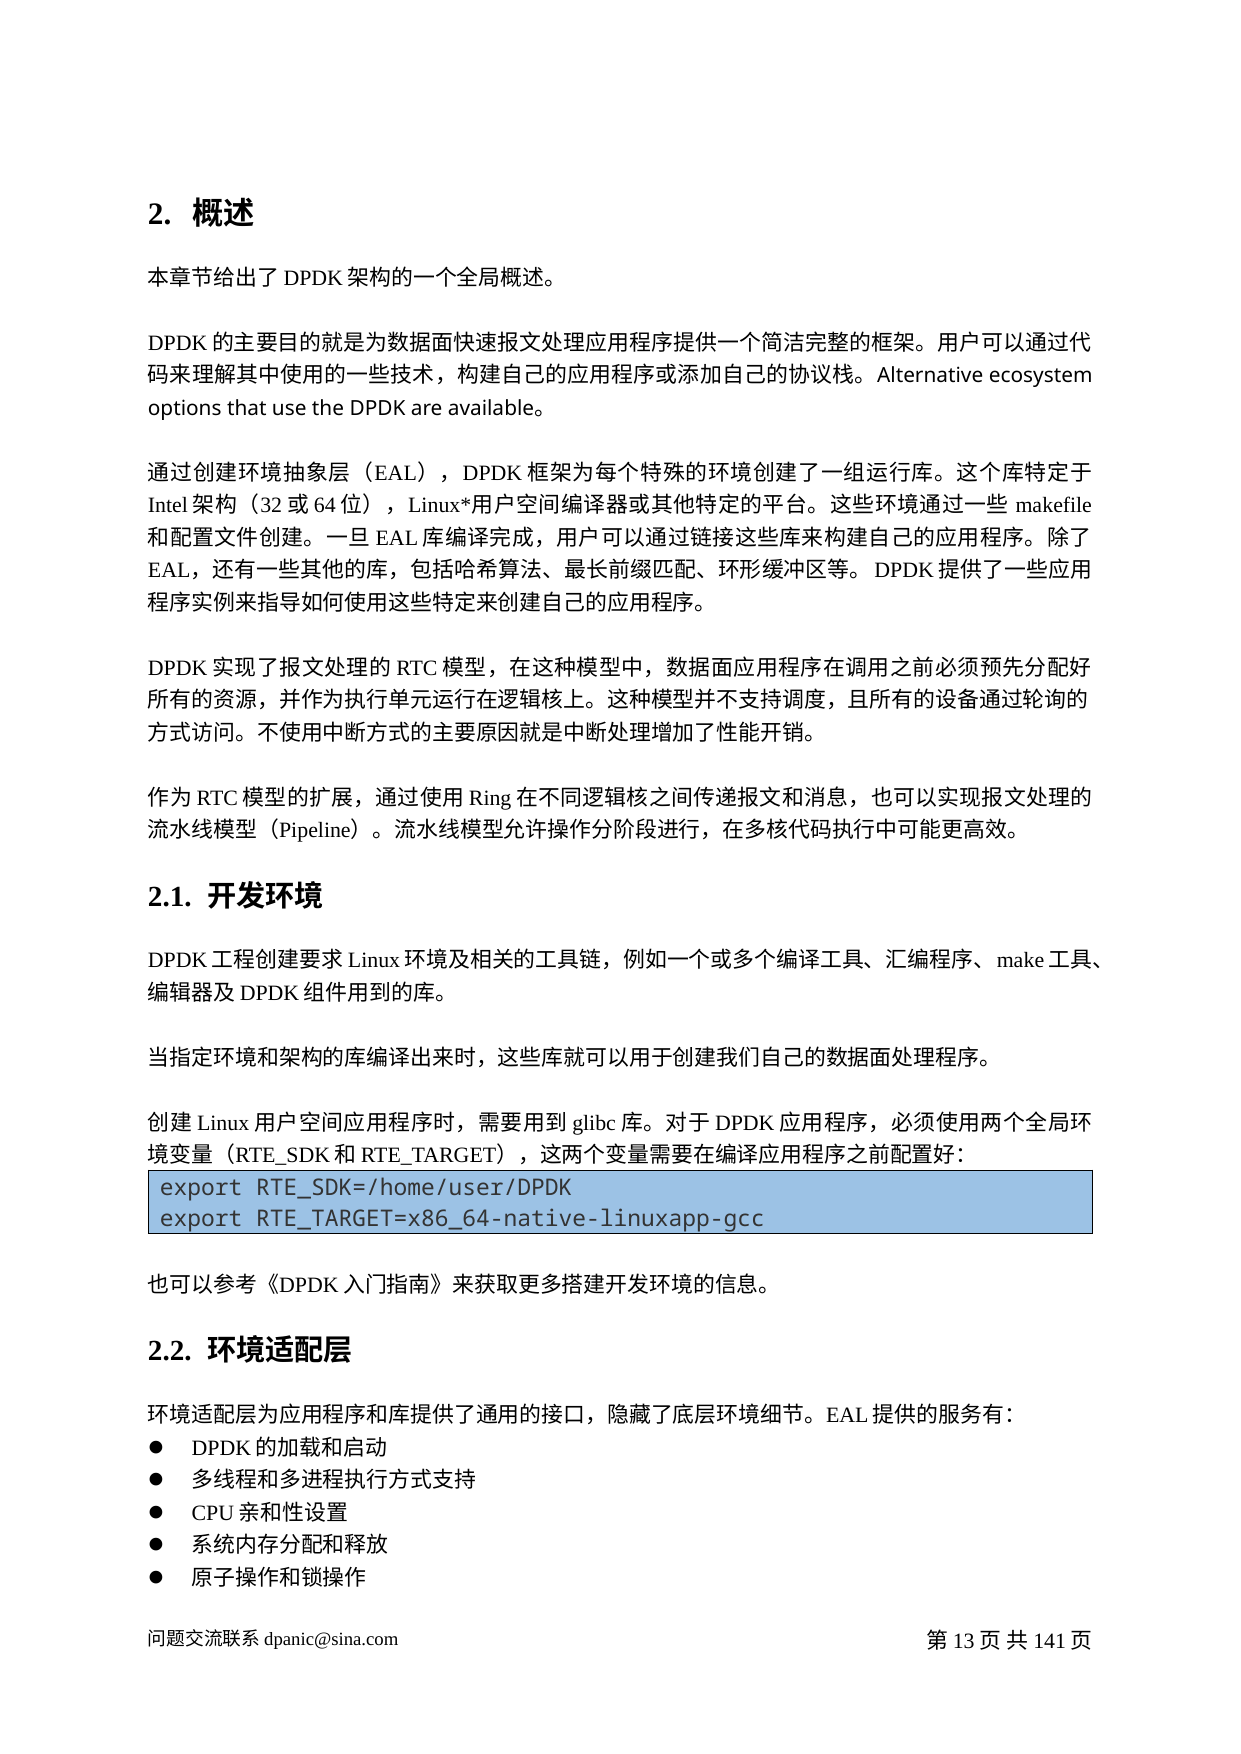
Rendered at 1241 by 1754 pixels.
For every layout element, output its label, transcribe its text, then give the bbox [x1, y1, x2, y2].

text 创建Linux用户空间应用程序时，需要用到glibc库。对于DPDK应用程序，必须使用两个全局环境变量（RTE_SDK和RTE_TARGET），这两个变量需要在编译应用程序之前配置好： [148, 1104, 1092, 1169]
text 作为RTC模型的扩展，通过使用Ring在不同逻辑核之间传递报文和消息，也可以实现报文处理的流水线模型（Pipeline）。流水线模型允许操作分阶段进行，在多核代码执行中可能更高效。 [148, 779, 1092, 844]
subtitle 概述 [148, 178, 1092, 243]
list 原子操作和锁操作 [148, 1559, 1092, 1592]
text 环境适配层为应用程序和库提供了通用的接口，隐藏了底层环境细节。EAL提供的服务有： [148, 1397, 1092, 1429]
text 当指定环境和架构的库编译出来时，这些库就可以用于创建我们自己的数据面处理程序。 [148, 1039, 1092, 1072]
list CPU亲和性设置 [148, 1494, 1092, 1527]
text DPDK实现了报文处理的RTC模型，在这种模型中，数据面应用程序在调用之前必须预先分配好所有的资源，并作为执行单元运行在逻辑核上。这种模型并不支持调度，且所有的设备通过轮询的方式访问。不使用中断方式的主要原因就是中断处理增加了性能开销。 [148, 649, 1092, 747]
list DPDK的加载和启动 [148, 1429, 1092, 1462]
list 多线程和多进程执行方式支持 [148, 1462, 1092, 1494]
table_header export RTE_SDK=/home/user/DPDK export RTE_TARGET=x86_64-native-linuxapp-gcc [149, 1171, 1092, 1233]
text 也可以参考《DPDK入门指南》来获取更多搭建开发环境的信息。 [148, 1267, 1092, 1299]
subtitle 开发环境 [148, 861, 1092, 926]
subtitle 环境适配层 [148, 1315, 1092, 1380]
text DPDK工程创建要求Linux环境及相关的工具链，例如一个或多个编译工具、汇编程序、make工具、编辑器及DPDK组件用到的库。 [148, 942, 1092, 1007]
list 系统内存分配和释放 [148, 1527, 1092, 1559]
text DPDK的主要目的就是为数据面快速报文处理应用程序提供一个简洁完整的框架。用户可以通过代码来理解其中使用的一些技术，构建自己的应用程序或添加自己的协议栈。Alternative ecosystem options that use the DPDK are available。 [148, 324, 1092, 422]
text 本章节给出了DPDK架构的一个全局概述。 [148, 259, 1092, 292]
text 通过创建环境抽象层（EAL），DPDK框架为每个特殊的环境创建了一组运行库。这个库特定于Intel架构（32或64位），Linux*用户空间编译器或其他特定的平台。这些环境通过一些makefile和配置文件创建。一旦EAL库编译完成，用户可以通过链接这些库来构建自己的应用程序。除了EAL，还有一些其他的库，包括哈希算法、最长前缀匹配、环形缓冲区等。DPDK提供了一些应用程序实例来指导如何使用这些特定来创建自己的应用程序。 [148, 454, 1092, 617]
